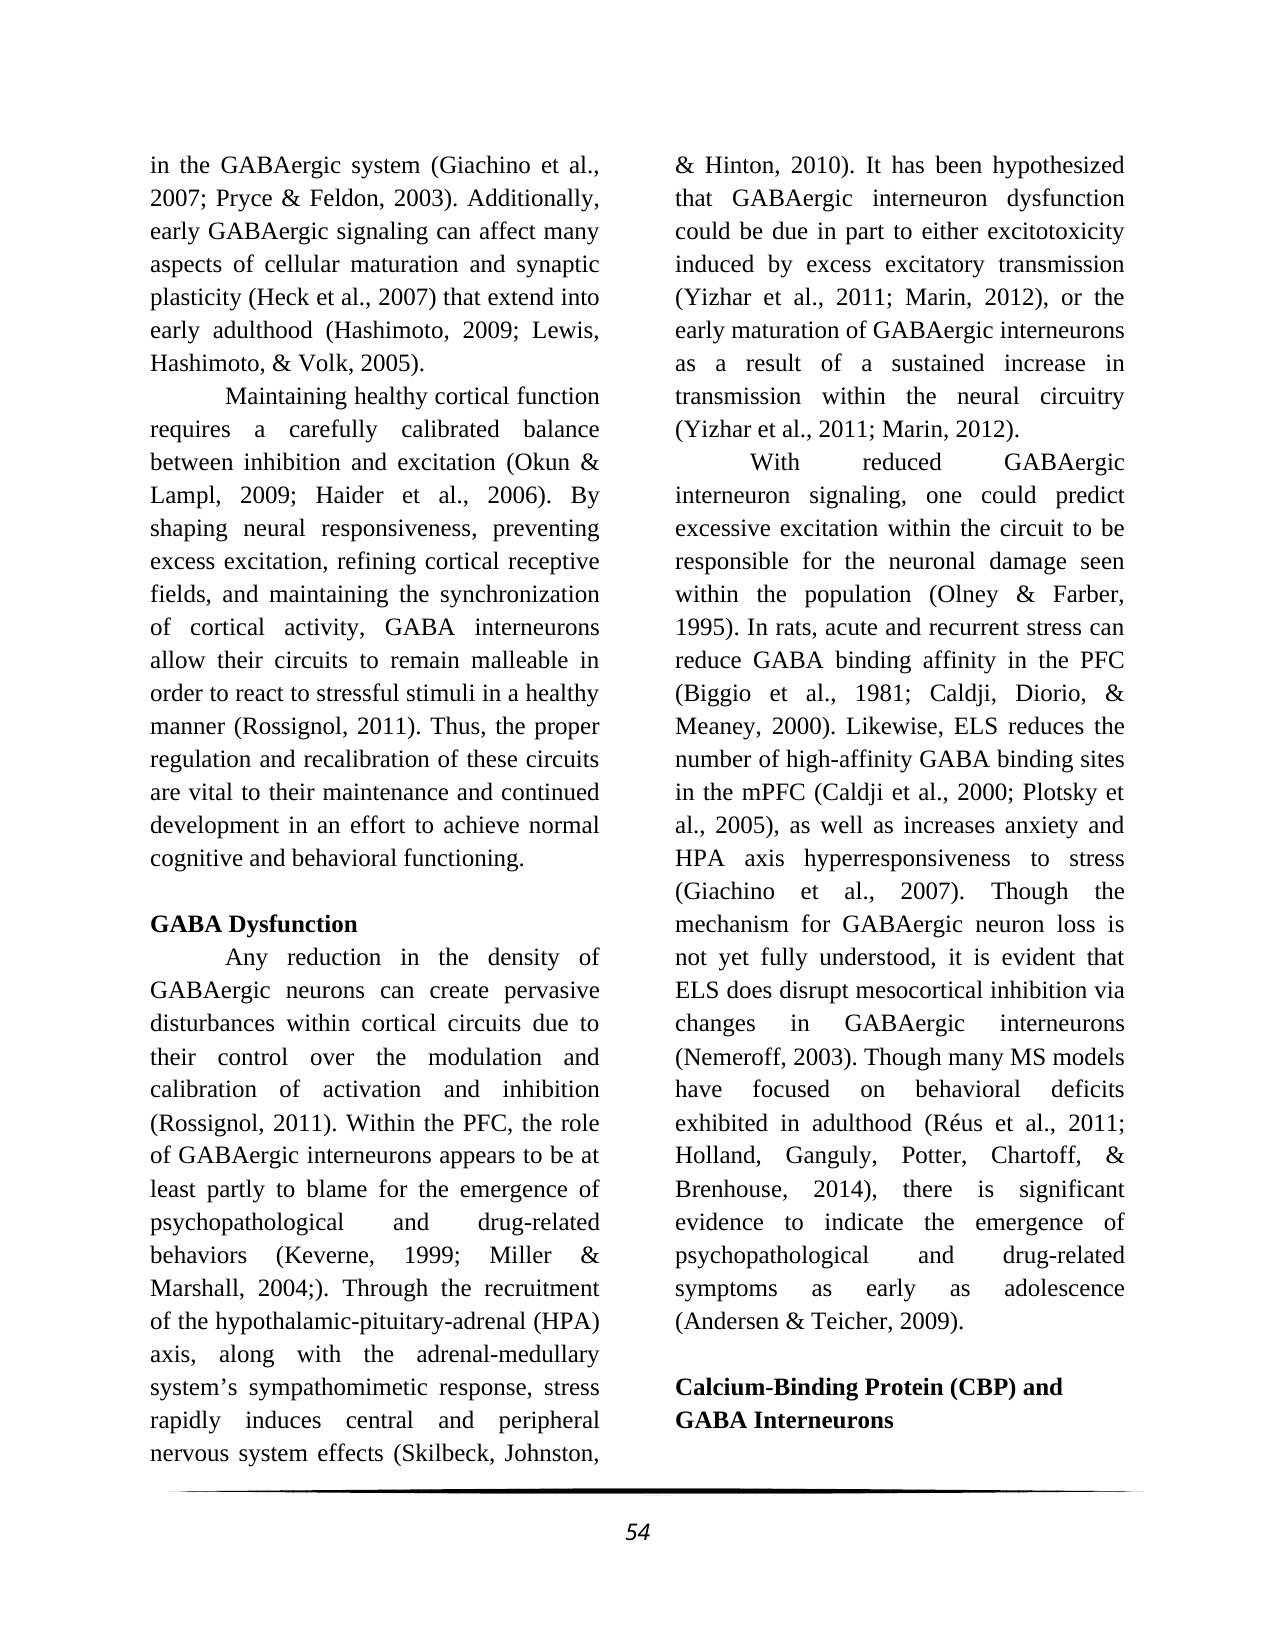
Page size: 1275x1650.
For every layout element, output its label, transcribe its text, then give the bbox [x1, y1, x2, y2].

picture [168, 1487, 1144, 1496]
text GABA Dysfunction [150, 909, 600, 938]
text Any reduction in the density of GABAergic neurons can create pervasive disturbances within cortical circuits due to their control over the modulation and calibration of activation and inhibition (Rossignol, 2011). Within the PFC, the role of GABAergic interneurons appears to be at least partly to blame for the emergence of psychopathological and drug-related behaviors (Keverne, 1999; Miller & Marshall, 2004;). Through the recruitment of the hypothalamic-pituitary-adrenal (HPA) axis, along with the adrenal-medullary system’s sympathomimetic response, stress rapidly induces central and peripheral nervous system effects (Skilbeck, Johnston, & Hinton, 2010). It has been hypothesized that GABAergic interneuron dysfunction could be due in part to either excitotoxicity induced by excess excitatory transmission (Yizhar et al., 2011; Marin, 2012), or the early maturation of GABAergic interneurons as a result of a sustained increase in transmission within the neural circuitry (Yizhar et al., 2011; Marin, 2012). [150, 942, 600, 1467]
text Any reduction in the density of GABAergic neurons can create pervasive disturbances within cortical circuits due to their control over the modulation and calibration of activation and inhibition (Rossignol, 2011). Within the PFC, the role of GABAergic interneurons appears to be at least partly to blame for the emergence of psychopathological and drug-related behaviors (Keverne, 1999; Miller & Marshall, 2004;). Through the recruitment of the hypothalamic-pituitary-adrenal (HPA) axis, along with the adrenal-medullary system’s sympathomimetic response, stress rapidly induces central and peripheral nervous system effects (Skilbeck, Johnston, & Hinton, 2010). It has been hypothesized that GABAergic interneuron dysfunction could be due in part to either excitotoxicity induced by excess excitatory transmission (Yizhar et al., 2011; Marin, 2012), or the early maturation of GABAergic interneurons as a result of a sustained increase in transmission within the neural circuitry (Yizhar et al., 2011; Marin, 2012). [675, 150, 1125, 443]
text With reduced GABAergic interneuron signaling, one could predict excessive excitation within the circuit to be responsible for the neuronal damage seen within the population (Olney & Farber, 1995). In rats, acute and recurrent stress can reduce GABA binding affinity in the PFC (Biggio et al., 1981; Caldji, Diorio, & Meaney, 2000). Likewise, ELS reduces the number of high-affinity GABA binding sites in the mPFC (Caldji et al., 2000; Plotsky et al., 2005), as well as increases anxiety and HPA axis hyperresponsiveness to stress (Giachino et al., 2007). Though the mechanism for GABAergic neuron loss is not yet fully understood, it is evident that ELS does disrupt mesocortical inhibition via changes in GABAergic interneurons (Nemeroff, 2003). Though many MS models have focused on behavioral deficits exhibited in adulthood (Réus et al., 2011; Holland, Ganguly, Potter, Chartoff, & Brenhouse, 2014), there is significant evidence to indicate the emergence of psychopathological and drug-related symptoms as early as adolescence (Andersen & Teicher, 2009). [675, 447, 1125, 1334]
text Maintaining healthy cortical function requires a carefully calibrated balance between inhibition and excitation (Okun & Lampl, 2009; Haider et al., 2006). By shaping neural responsiveness, preventing excess excitation, refining cortical receptive fields, and maintaining the synchronization of cortical activity, GABA interneurons allow their circuits to remain malleable in order to react to stressful stimuli in a healthy manner (Rossignol, 2011). Thus, the proper regulation and recalibration of these circuits are vital to their maintenance and continued development in an effort to achieve normal cognitive and behavioral functioning. [150, 381, 600, 872]
text Calcium-Binding Protein (CBP) and GABA Interneurons [675, 1372, 1125, 1433]
